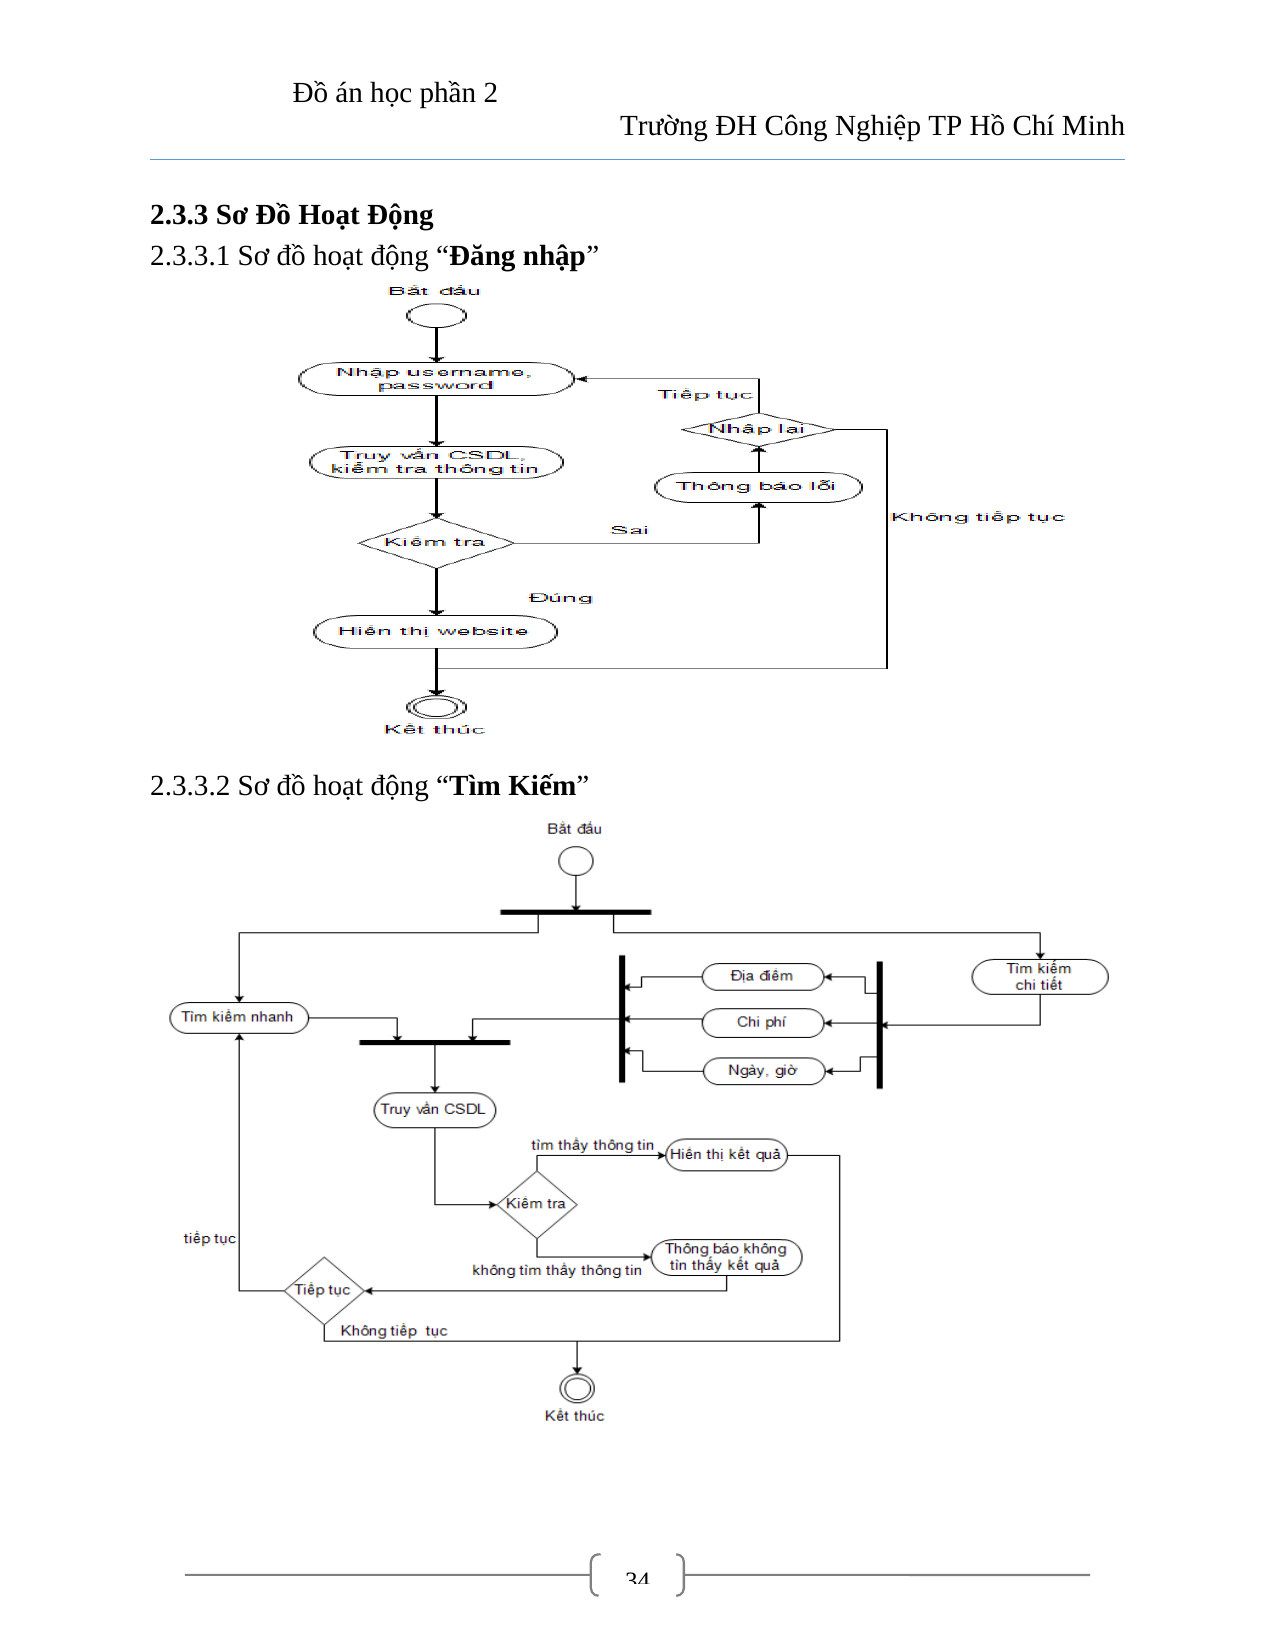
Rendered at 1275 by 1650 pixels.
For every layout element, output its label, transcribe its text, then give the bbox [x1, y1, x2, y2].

picture [170, 273, 1105, 749]
subtitle 2.3.3.1 Sơ đồ hoạt động “Đăng nhập” [150, 238, 1125, 271]
subtitle 2.3.3 Sơ Đồ Hoạt Động [150, 197, 1125, 231]
subtitle 2.3.3.2 Sơ đồ hoạt động “Tìm Kiếm” [150, 768, 1125, 802]
picture [150, 804, 1125, 1432]
